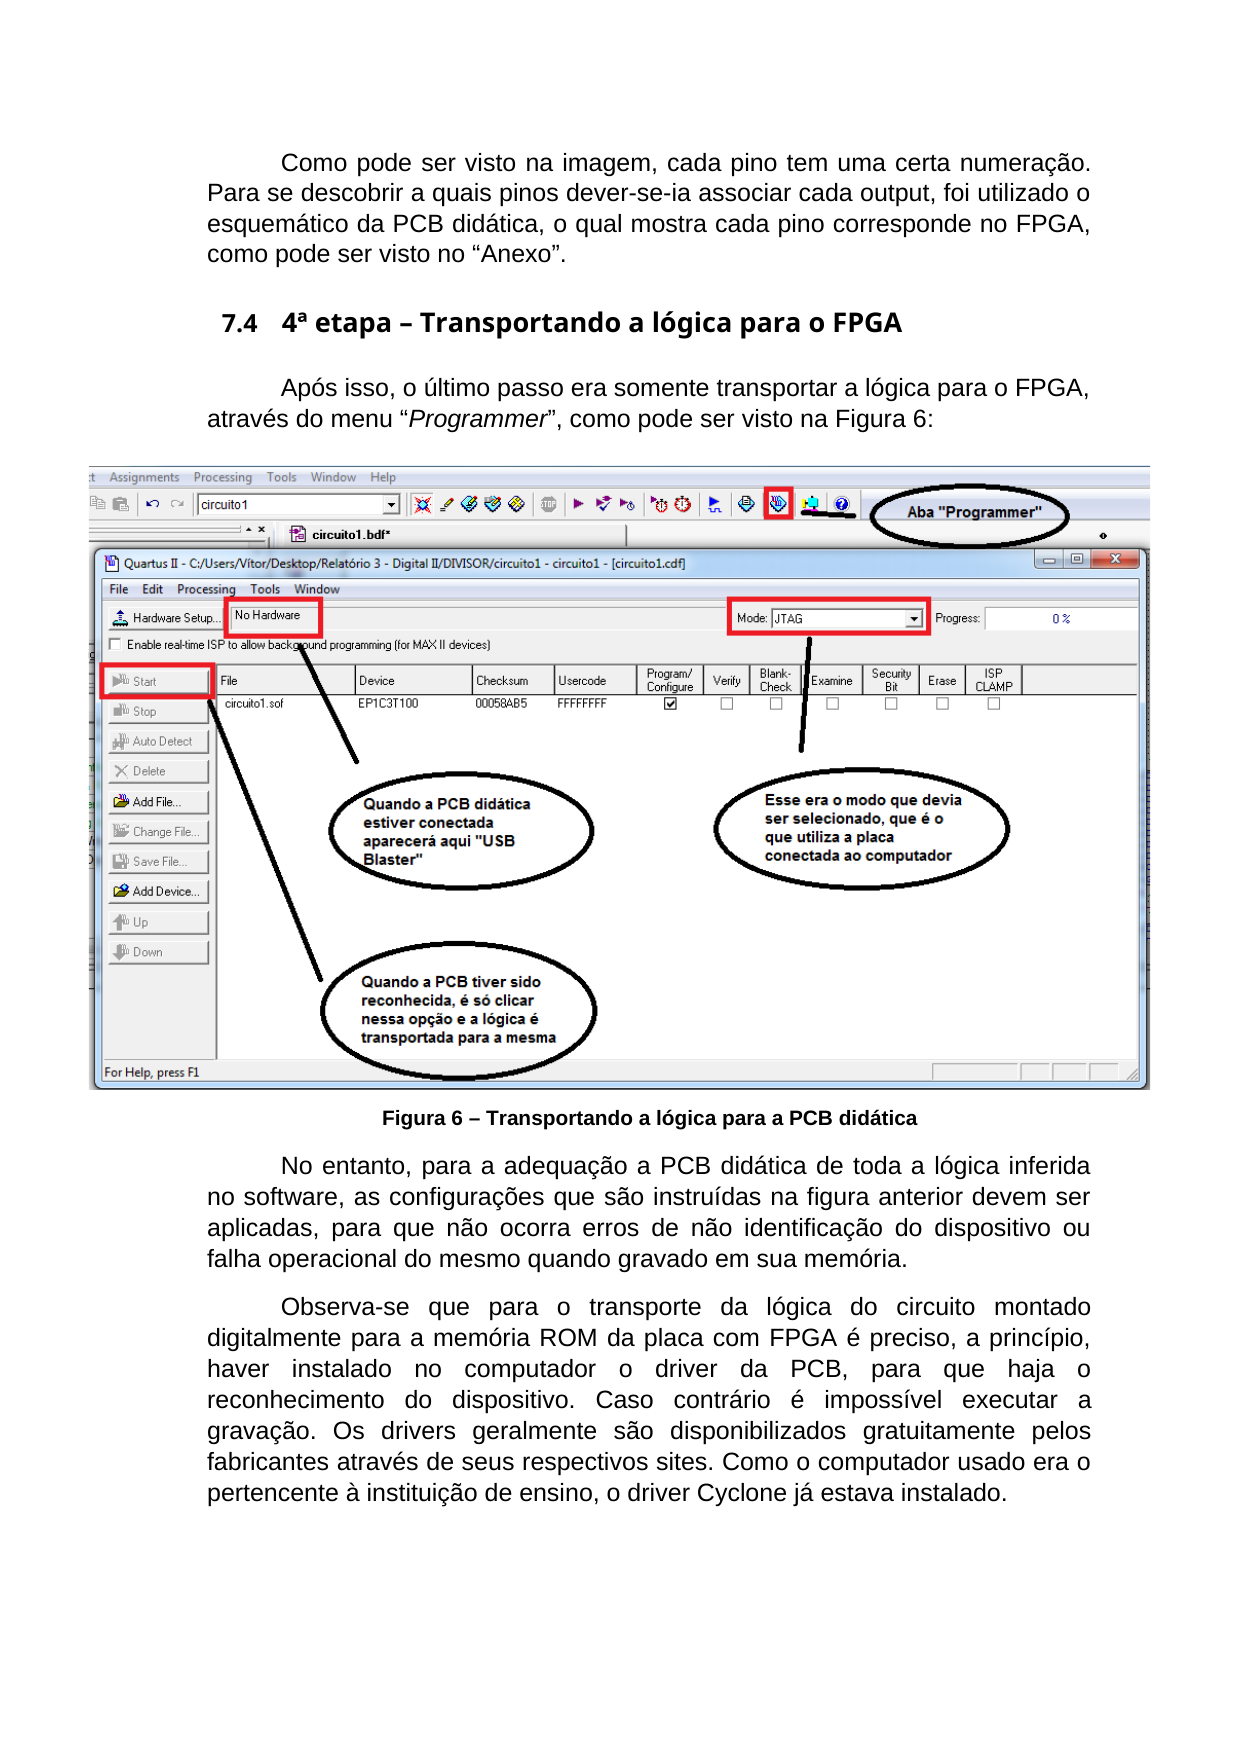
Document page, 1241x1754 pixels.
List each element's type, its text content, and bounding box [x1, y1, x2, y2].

text No entanto, para a adequação a PCB didática de toda a lógica inferida no software, as configurações que são instruídas na figura anterior devem ser aplicadas, para que não ocorra erros de não identificação do dispositivo ou falha operacional do mesmo quando gravado em sua memória. [207, 1151, 1092, 1273]
text Após isso, o último passo era somente transportar a lógica para o FPGA, através do menu “Programmer”, como pode ser visto na Figura 6: [207, 373, 1092, 433]
text Observa-se que para o transporte da lógica do circuito montado digitalmente para a memória ROM da placa com FPGA é preciso, a princípio, haver instalado no computador o driver da PCB, para que haja o reconhecimento do dispositivo. Caso contrário é impossível executar a gravação. Os drivers geralmente são disponibilizados gratuitamente pelos fabricantes através de seus respectivos sites. Como o computador usado era o pertencente à instituição de ensino, o driver Cyclone já estava instalado. [207, 1292, 1092, 1507]
subtitle 4ª etapa – Transportando a lógica para o FPGA [222, 304, 1092, 341]
picture [88, 465, 1151, 1090]
text Como pode ser visto na imagem, cada pino tem uma certa numeração. Para se descobrir a quais pinos dever-se-ia associar cada output, foi utilizado o esquemático da PCB didática, o qual mostra cada pino corresponde no FPGA, como pode ser visto no “Anexo”. [207, 148, 1092, 268]
